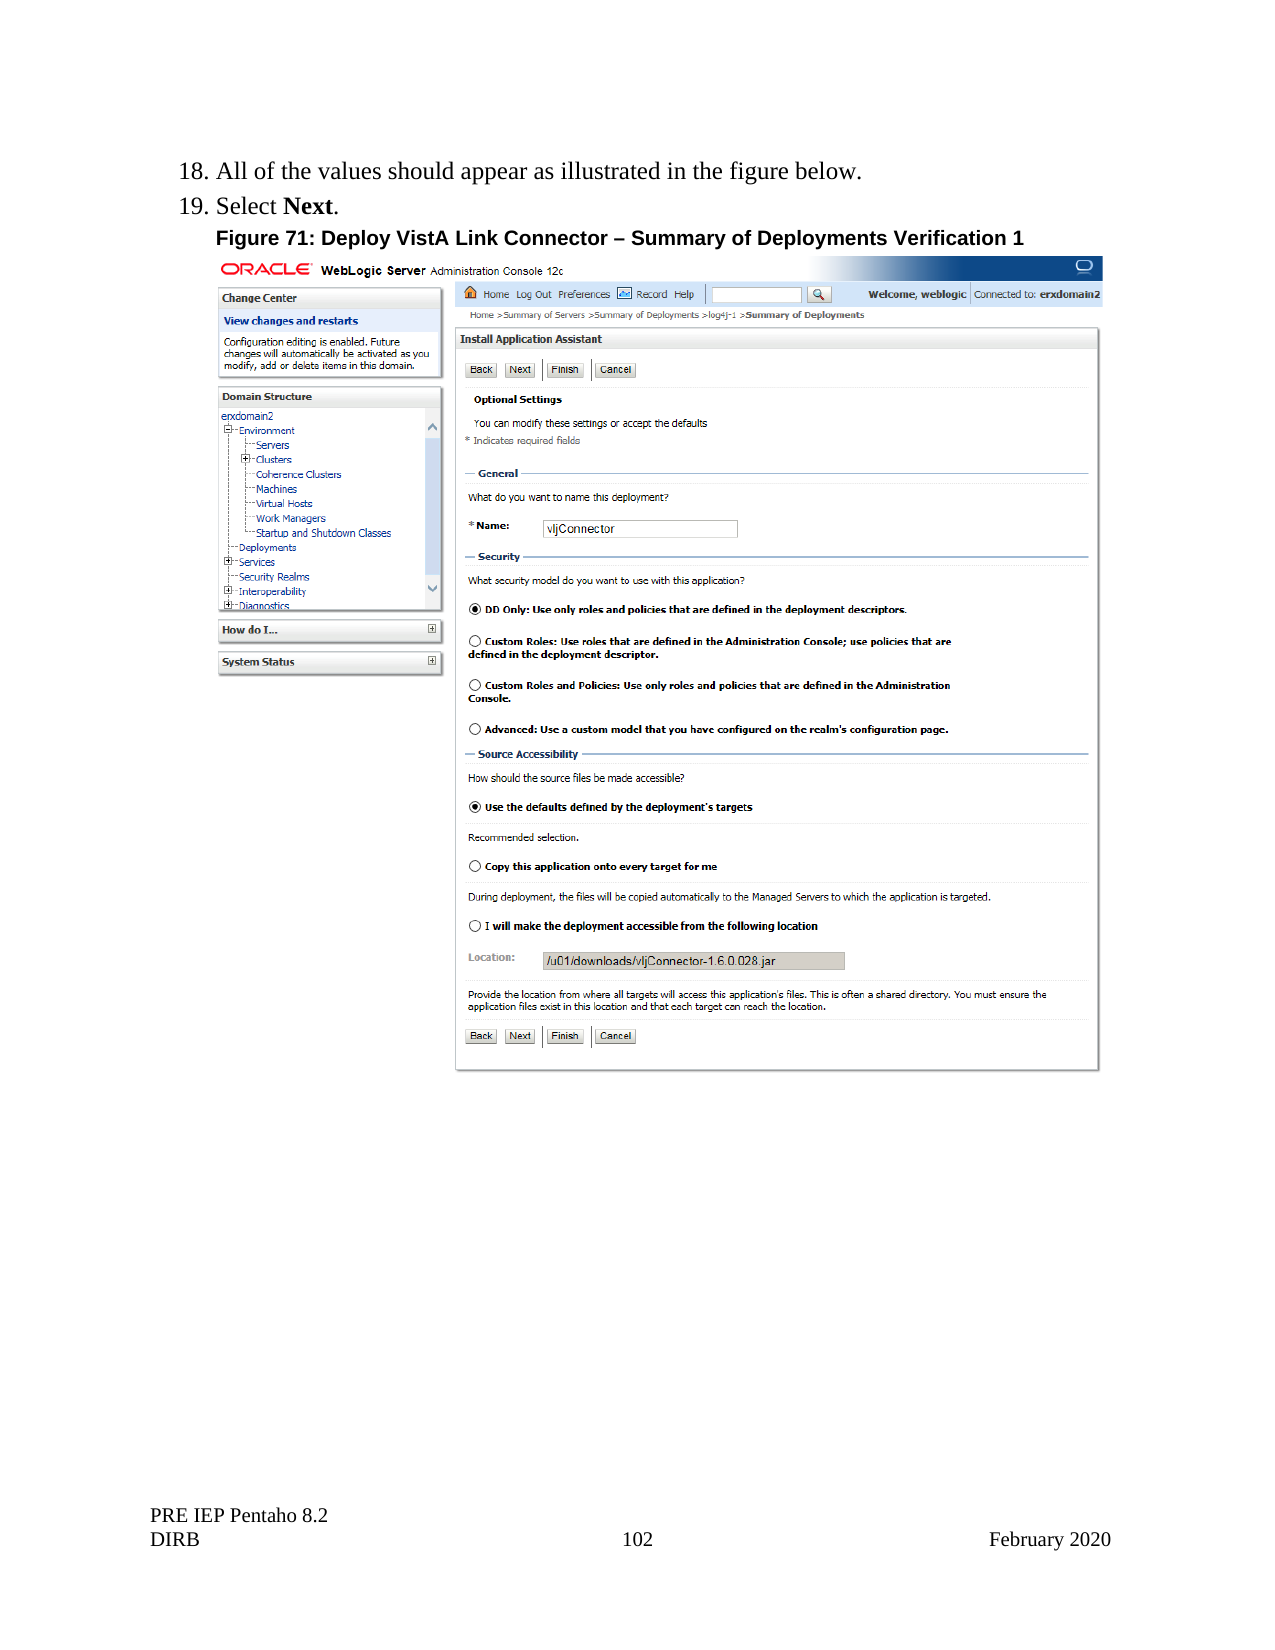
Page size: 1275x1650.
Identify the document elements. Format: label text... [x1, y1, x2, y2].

text All of the values should appear as illustrated in the figure below. [178, 156, 1125, 185]
picture [215, 256, 1103, 1076]
text Figure 71: Deploy VistA Link Connector – Summary of Deployments Verification 1 [216, 226, 1125, 250]
text Select Next. [178, 191, 1125, 220]
